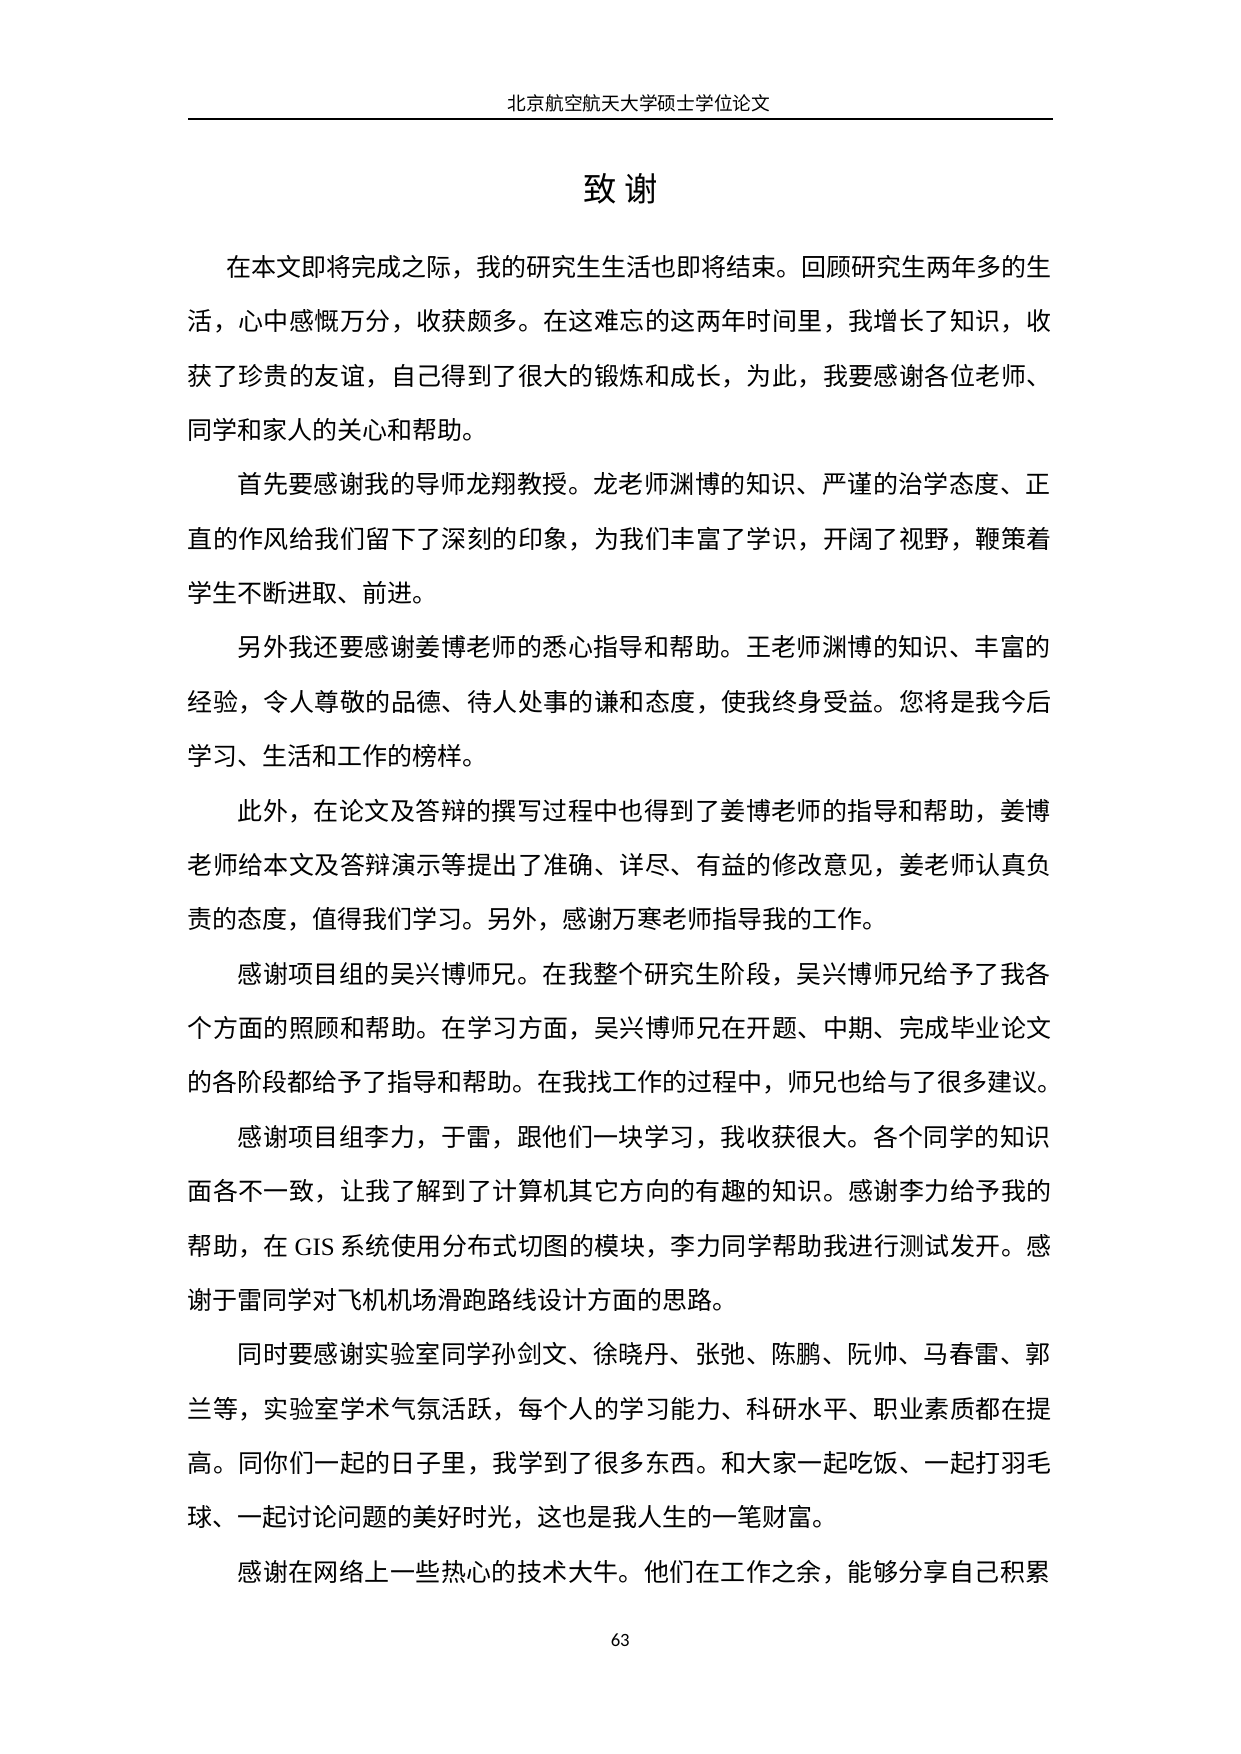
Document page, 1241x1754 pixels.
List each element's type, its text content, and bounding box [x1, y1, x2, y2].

subtitle 致 谢 [187, 162, 1053, 211]
text 另外我还要感谢姜博老师的悉心指导和帮助。王老师渊博的知识、丰富的经验，令人尊敬的品德、待人处事的谦和态度，使我终身受益。您将是我今后学习、生活和工作的榜样。 [187, 628, 1053, 773]
text 首先要感谢我的导师龙翔教授。龙老师渊博的知识、严谨的治学态度、正直的作风给我们留下了深刻的印象，为我们丰富了学识，开阔了视野，鞭策着学生不断进取、前进。 [187, 465, 1053, 610]
text 感谢项目组的吴兴博师兄。在我整个研究生阶段，吴兴博师兄给予了我各个方面的照顾和帮助。在学习方面，吴兴博师兄在开题、中期、完成毕业论文的各阶段都给予了指导和帮助。在我找工作的过程中，师兄也给与了很多建议。 [187, 954, 1053, 1099]
text 此外，在论文及答辩的撰写过程中也得到了姜博老师的指导和帮助，姜博老师给本文及答辩演示等提出了准确、详尽、有益的修改意见，姜老师认真负责的态度，值得我们学习。另外，感谢万寒老师指导我的工作。 [187, 791, 1053, 936]
text 感谢项目组李力，于雷，跟他们一块学习，我收获很大。各个同学的知识面各不一致，让我了解到了计算机其它方向的有趣的知识。感谢李力给予我的帮助，在GIS系统使用分布式切图的模块，李力同学帮助我进行测试发开。感谢于雷同学对飞机机场滑跑路线设计方面的思路。 [187, 1117, 1053, 1317]
text 在本文即将完成之际，我的研究生生活也即将结束。回顾研究生两年多的生活，心中感慨万分，收获颇多。在这难忘的这两年时间里，我增长了知识，收获了珍贵的友谊，自己得到了很大的锻炼和成长，为此，我要感谢各位老师、同学和家人的关心和帮助。 [187, 247, 1053, 447]
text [187, 1552, 1053, 1588]
text 同时要感谢实验室同学孙剑文、徐晓丹、张弛、陈鹏、阮帅、马春雷、郭兰等，实验室学术气氛活跃，每个人的学习能力、科研水平、职业素质都在提高。同你们一起的日子里，我学到了很多东西。和大家一起吃饭、一起打羽毛球、一起讨论问题的美好时光，这也是我人生的一笔财富。 [187, 1335, 1053, 1534]
